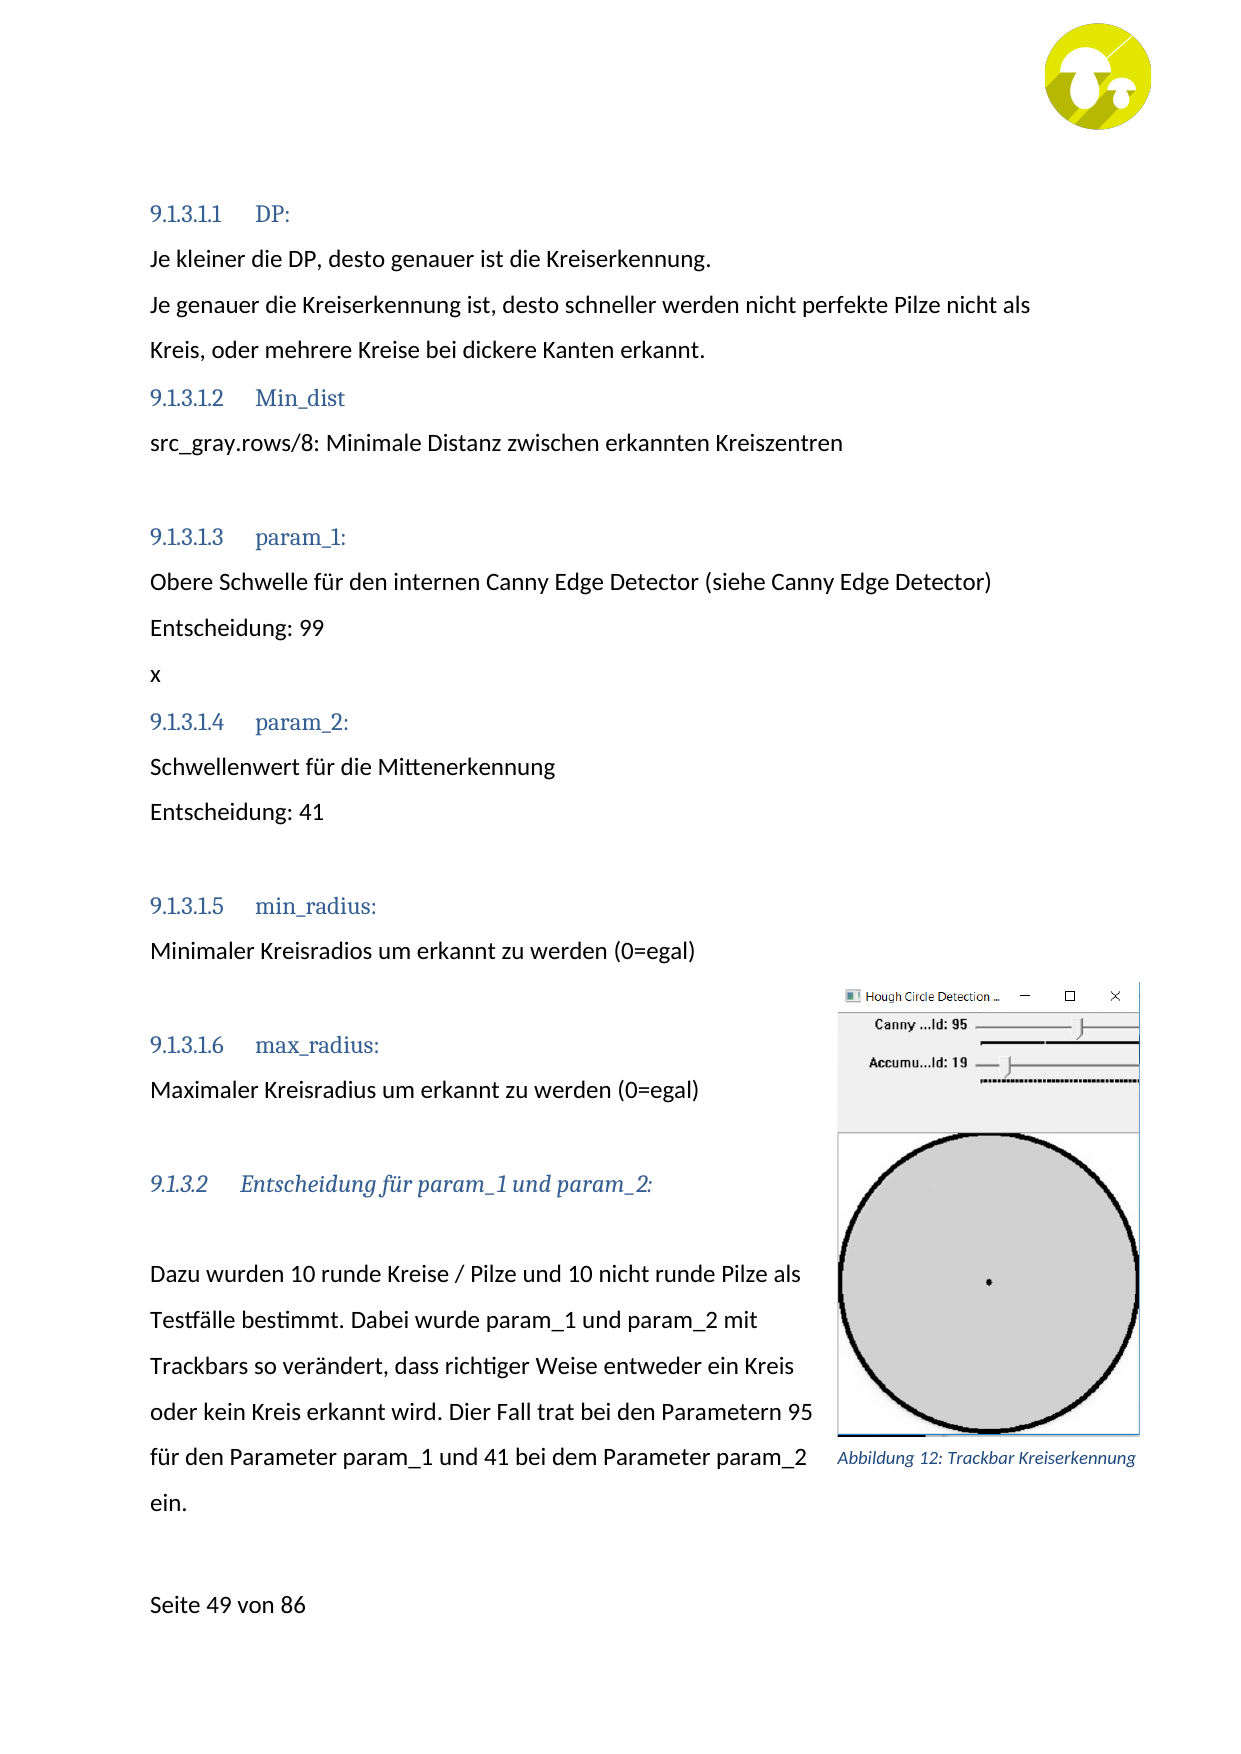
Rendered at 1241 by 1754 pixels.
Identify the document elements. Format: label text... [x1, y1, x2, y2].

text Minimaler Kreisradios um erkannt zu werden (0=egal) [150, 935, 1090, 966]
subtitle Min_dist [150, 384, 1090, 413]
text Je genauer die Kreiserkennung ist, desto schneller werden nicht perfekte Pilze nicht als Kreis, oder mehrere Kreise bei dickere Kanten erkannt. [150, 289, 1090, 365]
text Maximaler Kreisradius um erkannt zu werden (0=egal) [150, 1074, 837, 1104]
text Entscheidung: 41 [150, 796, 1090, 827]
text Schwellenwert für die Mittenerkennung [150, 751, 1090, 781]
subtitle min_radius: [150, 892, 1090, 921]
text Je kleiner die DP, desto genauer ist die Kreiserkennung. [150, 243, 1090, 273]
picture [837, 982, 1140, 1437]
subtitle DP: [150, 200, 1090, 229]
text Entscheidung: 99 [150, 612, 1090, 642]
text Dazu wurden 10 runde Kreise / Pilze und 10 nicht runde Pilze als Testfälle bestimmt. Dabei wurde param_1 und param_2 mit Trackbars so verändert, dass richtiger Weise entweder ein Kreis oder kein Kreis erkannt wird. Dier Fall trat bei den Parametern 95 für den Parameter param_1 und 41 bei dem Parameter param_2 ein. [150, 1258, 1090, 1518]
text Obere Schwelle für den internen Canny Edge Detector (siehe Canny Edge Detector) [150, 566, 1090, 597]
subtitle Entscheidung für param_1 und param_2: [150, 1169, 837, 1198]
subtitle max_radius: [150, 1031, 837, 1059]
subtitle param_1: [150, 523, 1090, 552]
subtitle param_2: [150, 708, 1090, 736]
picture [1045, 23, 1152, 130]
text src_gray.rows/8: Minimale Distanz zwischen erkannten Kreiszentren [150, 427, 1090, 458]
text x [150, 658, 1090, 688]
